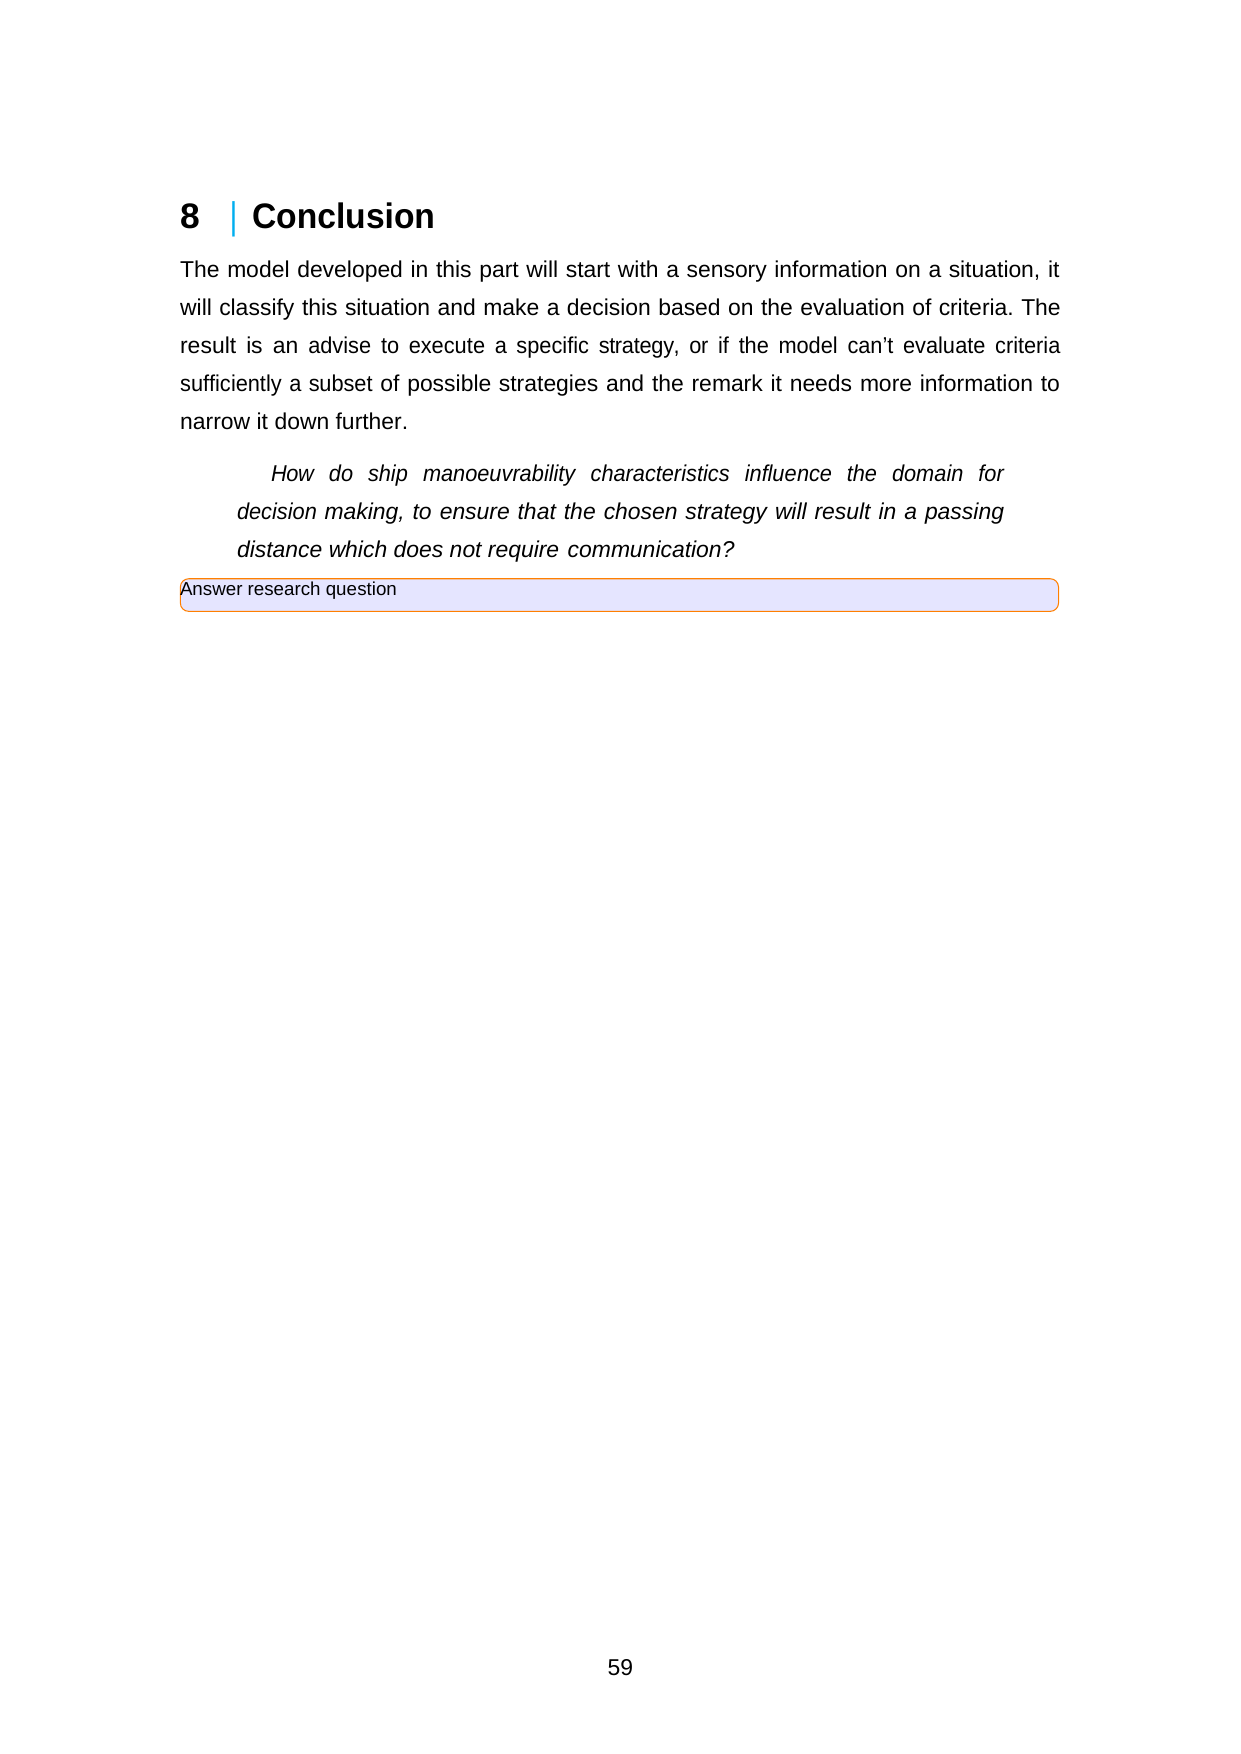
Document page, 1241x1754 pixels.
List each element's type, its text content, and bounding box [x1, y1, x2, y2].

text The model developed in this part will start with a sensory information on a situation, it will classify this situation and make a decision based on the evaluation of criteria. The result is an advise to execute a specific strategy, or if the model can’t evaluate criteria sufficiently a subset of possible strategies and the remark it needs more information to narrow it down further. [180, 256, 1060, 434]
text 59 [355, 1654, 885, 1681]
subtitle | Conclusion [180, 176, 1240, 241]
text How do ship manoeuvrability characteristics influence the domain for decision making, to ensure that the chosen strategy will result in a passing distance which does not require communication? [237, 460, 1004, 563]
